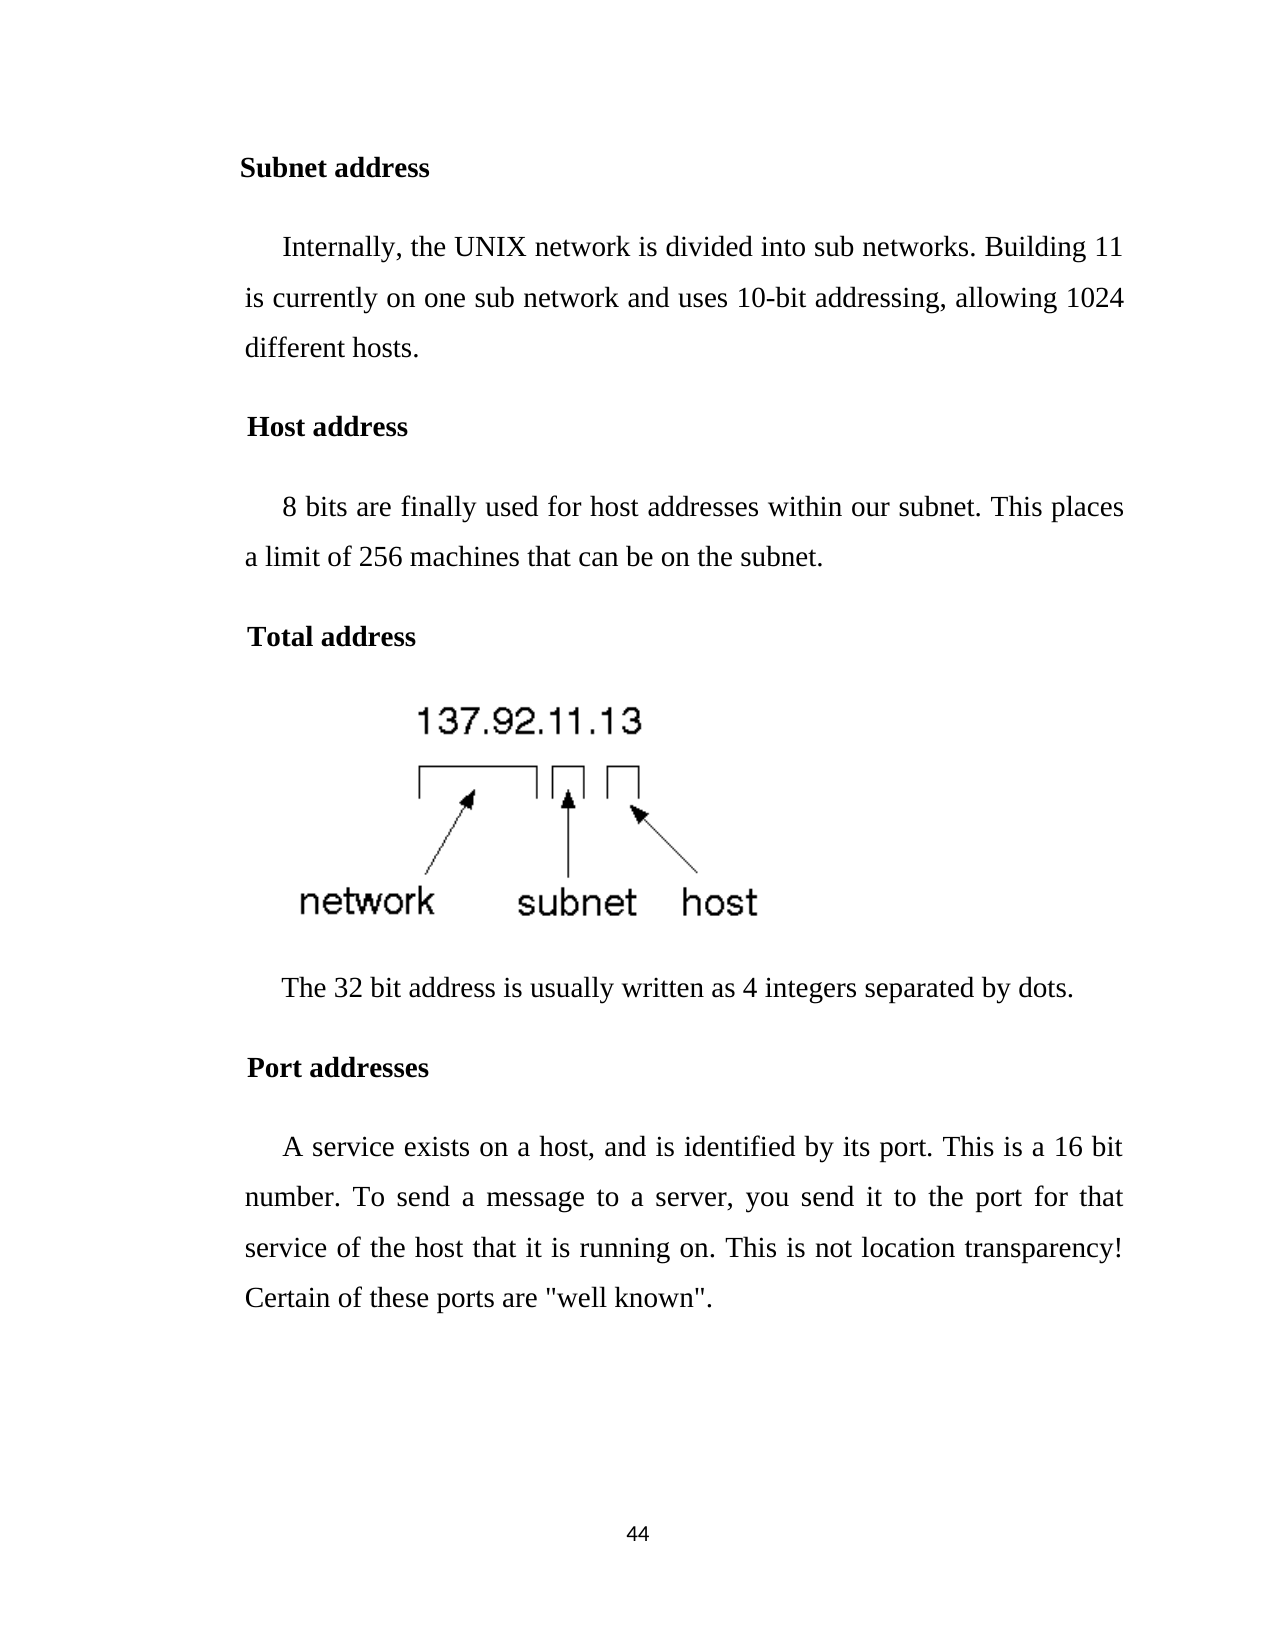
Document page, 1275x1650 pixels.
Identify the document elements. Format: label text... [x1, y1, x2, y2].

text 8 bits are finally used for host addresses within our subnet. This places a limit of 256 machines that can be on the subnet. [244, 489, 1125, 573]
text Internally, the UNIX network is divided into sub networks. Building 11 is currently on one sub network and uses 10-bit addressing, allowing 1024 different hosts. [244, 229, 1125, 364]
text Subnet address [150, 150, 1125, 183]
picture [281, 698, 798, 927]
text The 32 bit address is usually written as 4 integers separated by dots. [244, 970, 1125, 1004]
subtitle Total address [150, 619, 1125, 652]
text A service exists on a host, and is identified by its port. This is a 16 bit number. To send a message to a server, you send it to the port for that service of the host that it is running on. This is not location transparency! Certain of these ports are "well known". [244, 1129, 1125, 1314]
subtitle Host address [150, 409, 1125, 443]
subtitle Port addresses [150, 1050, 1125, 1083]
